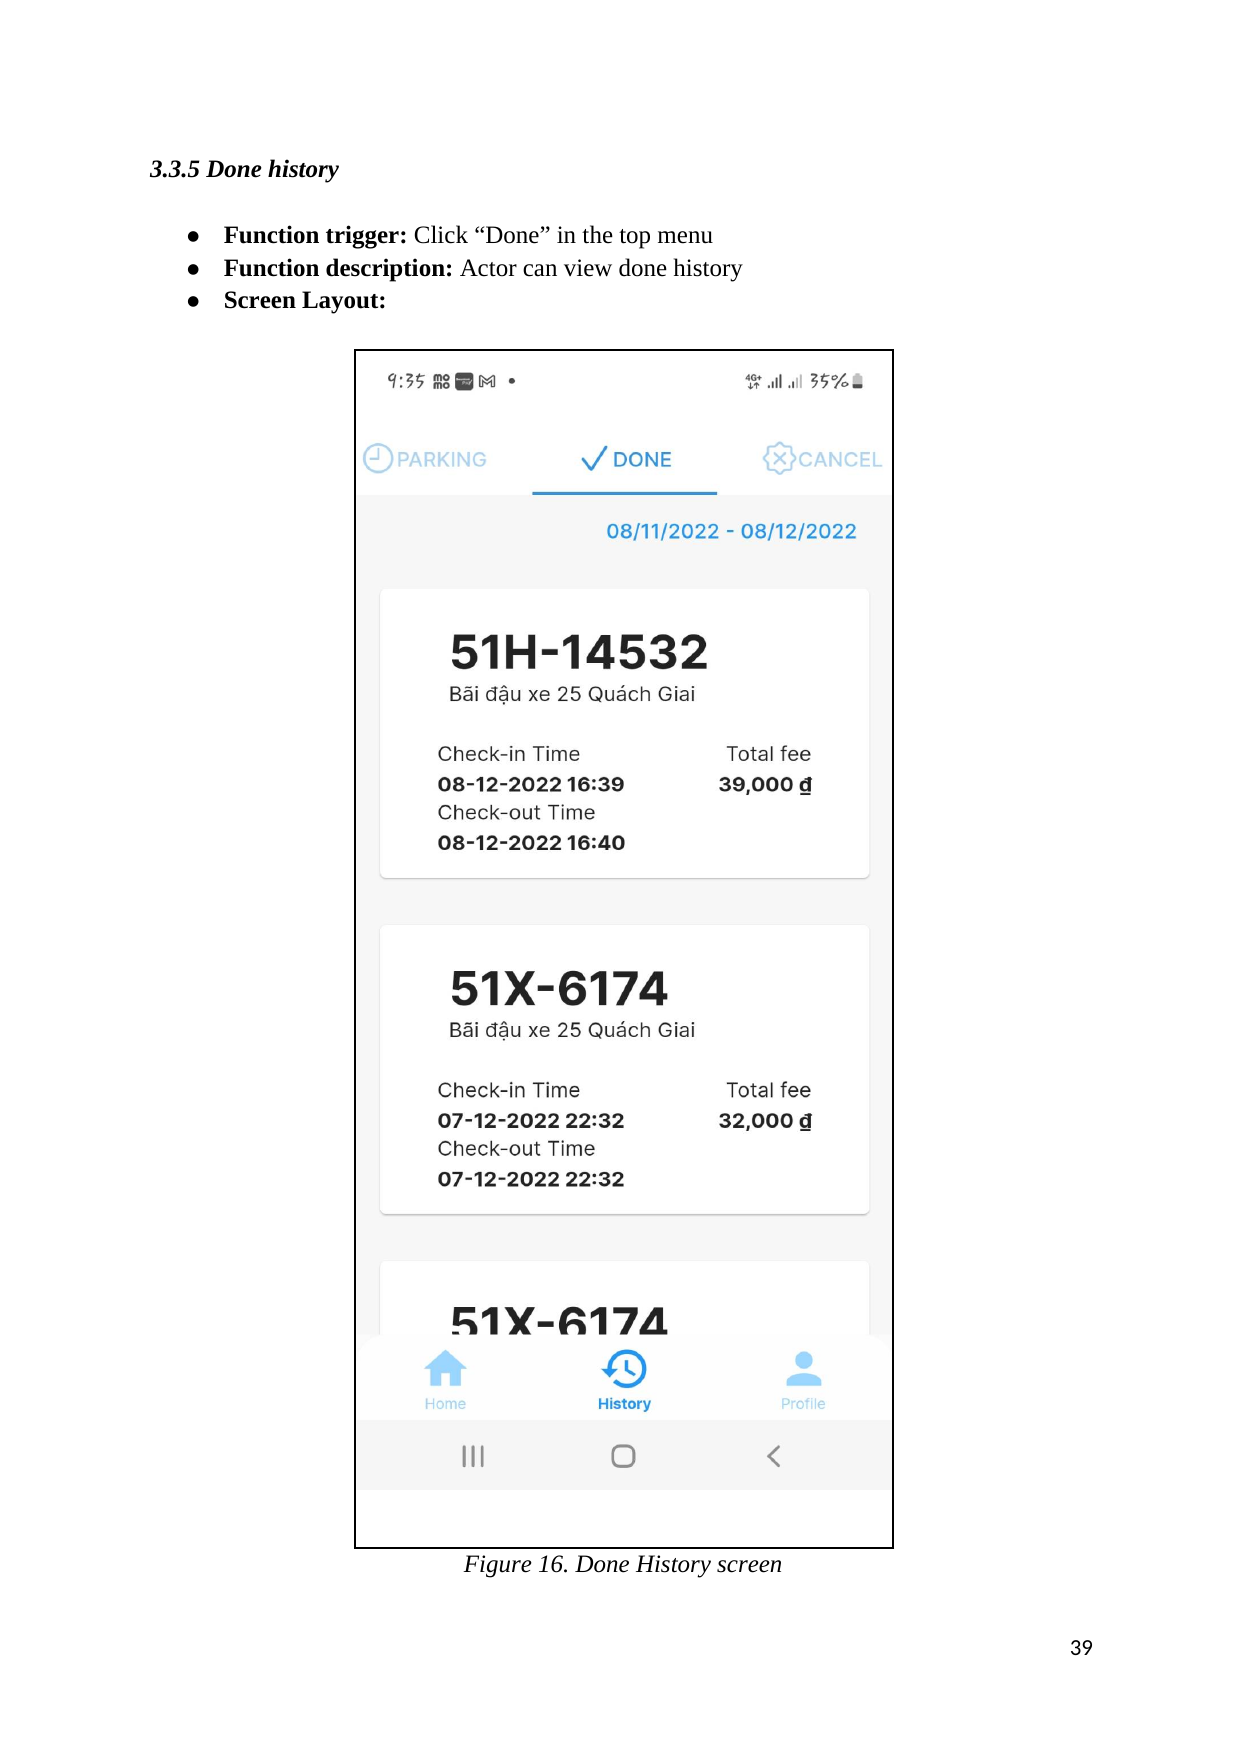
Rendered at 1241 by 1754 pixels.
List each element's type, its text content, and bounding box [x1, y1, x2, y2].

list Screen Layout: [186, 285, 1043, 314]
list Function trigger: Click “Done” in the top menu [186, 220, 1043, 249]
text Figure 16. Done History screen [150, 1549, 1093, 1577]
picture [356, 351, 892, 1490]
list Function description: Actor can view done history [186, 253, 1043, 282]
subtitle 3.3.5 Done history [150, 154, 1093, 183]
